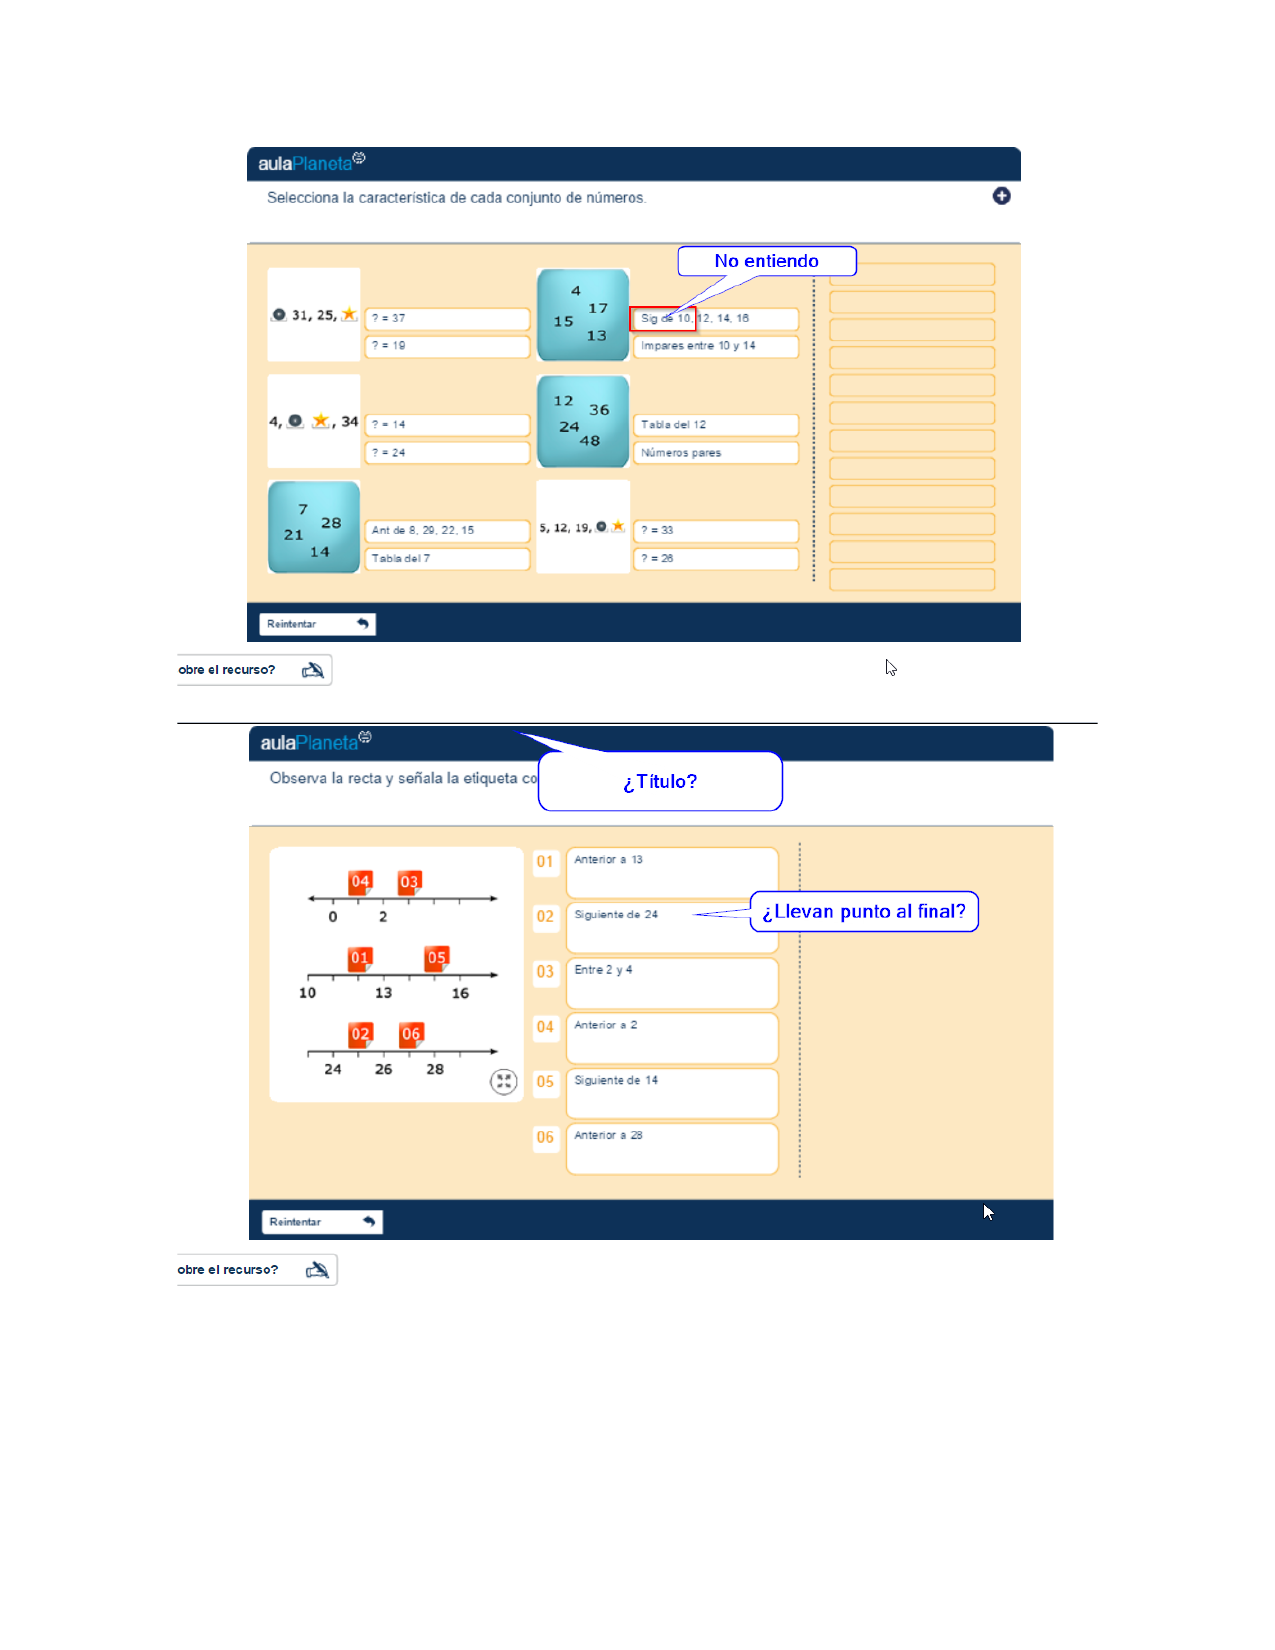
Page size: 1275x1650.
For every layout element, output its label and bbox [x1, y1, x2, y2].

picture [177, 147, 1098, 718]
picture [177, 720, 1098, 1300]
